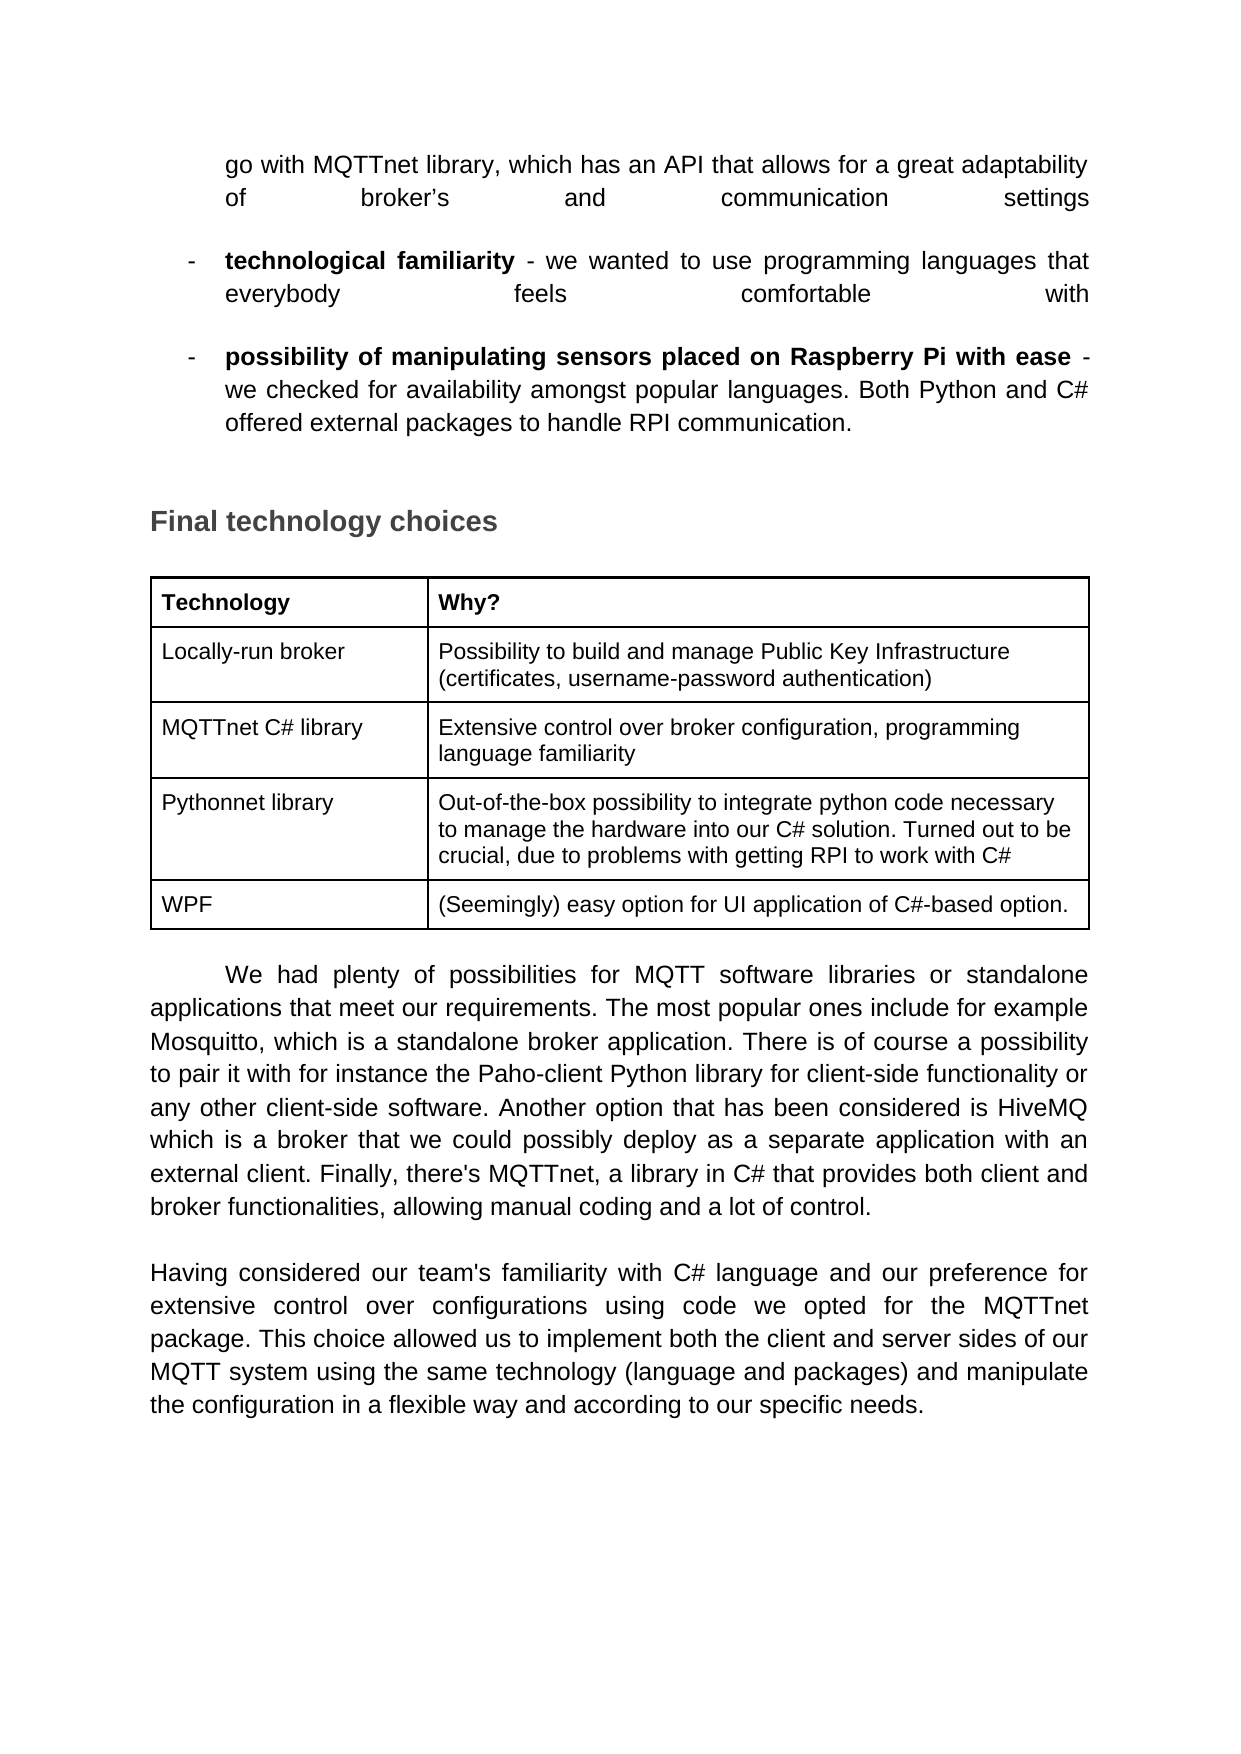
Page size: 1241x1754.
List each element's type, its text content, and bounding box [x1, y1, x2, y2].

table_cell Locally-run broker [152, 628, 427, 701]
table_cell Out-of-the-box possibility to integrate python code necessary to manage the hardware into our C# solution. Turned out to be crucial, due to problems with getting RPI to work with C# [429, 779, 1088, 879]
table_cell WPF [152, 881, 427, 928]
table_header Technology [152, 579, 427, 626]
table_cell Extensive control over broker configuration, programming language familiarity [429, 703, 1088, 777]
table_cell (Seemingly) easy option for UI application of C#-based option. [429, 881, 1088, 928]
table_cell MQTTnet C# library [152, 703, 427, 777]
table_header Why? [429, 579, 1088, 626]
table_cell Pythonnet library [152, 779, 427, 879]
table_cell Possibility to build and manage Public Key Infrastructure (certificates, username-password authentication) [429, 628, 1088, 701]
text We had plenty of possibilities for MQTT software libraries or standalone applications that meet our requirements. The most popular ones include for example Mosquitto, which is a standalone broker application. There is of course a possibility to pair it with for instance the Paho-client Python library for client-side functionality or any other client-side software. Another option that has been considered is HiveMQ which is a broker that we could possibly deploy as a separate application with an external client. Finally, there's MQTTnet, a library in C# that provides both client and broker functionalities, allowing manual coding and a lot of control. [150, 960, 1090, 1220]
subtitle Final technology choices [150, 504, 1090, 538]
list technological familiarity - we wanted to use programming languages that everybody feels comfortable with [187, 246, 1090, 338]
text Having considered our team's familiarity with C# language and our preference for extensive control over configurations using code we opted for the MQTTnet package. This choice allowed us to implement both the client and server sides of our MQTT system using the same technology (language and packages) and manipulate the configuration in a flexible way and according to our specific needs. [150, 1258, 1090, 1418]
list possibility of manipulating sensors placed on Raspberry Pi with ease - we checked for availability amongst popular languages. Both Python and C# offered external packages to handle RPI communication. [187, 342, 1090, 436]
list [187, 150, 1090, 242]
